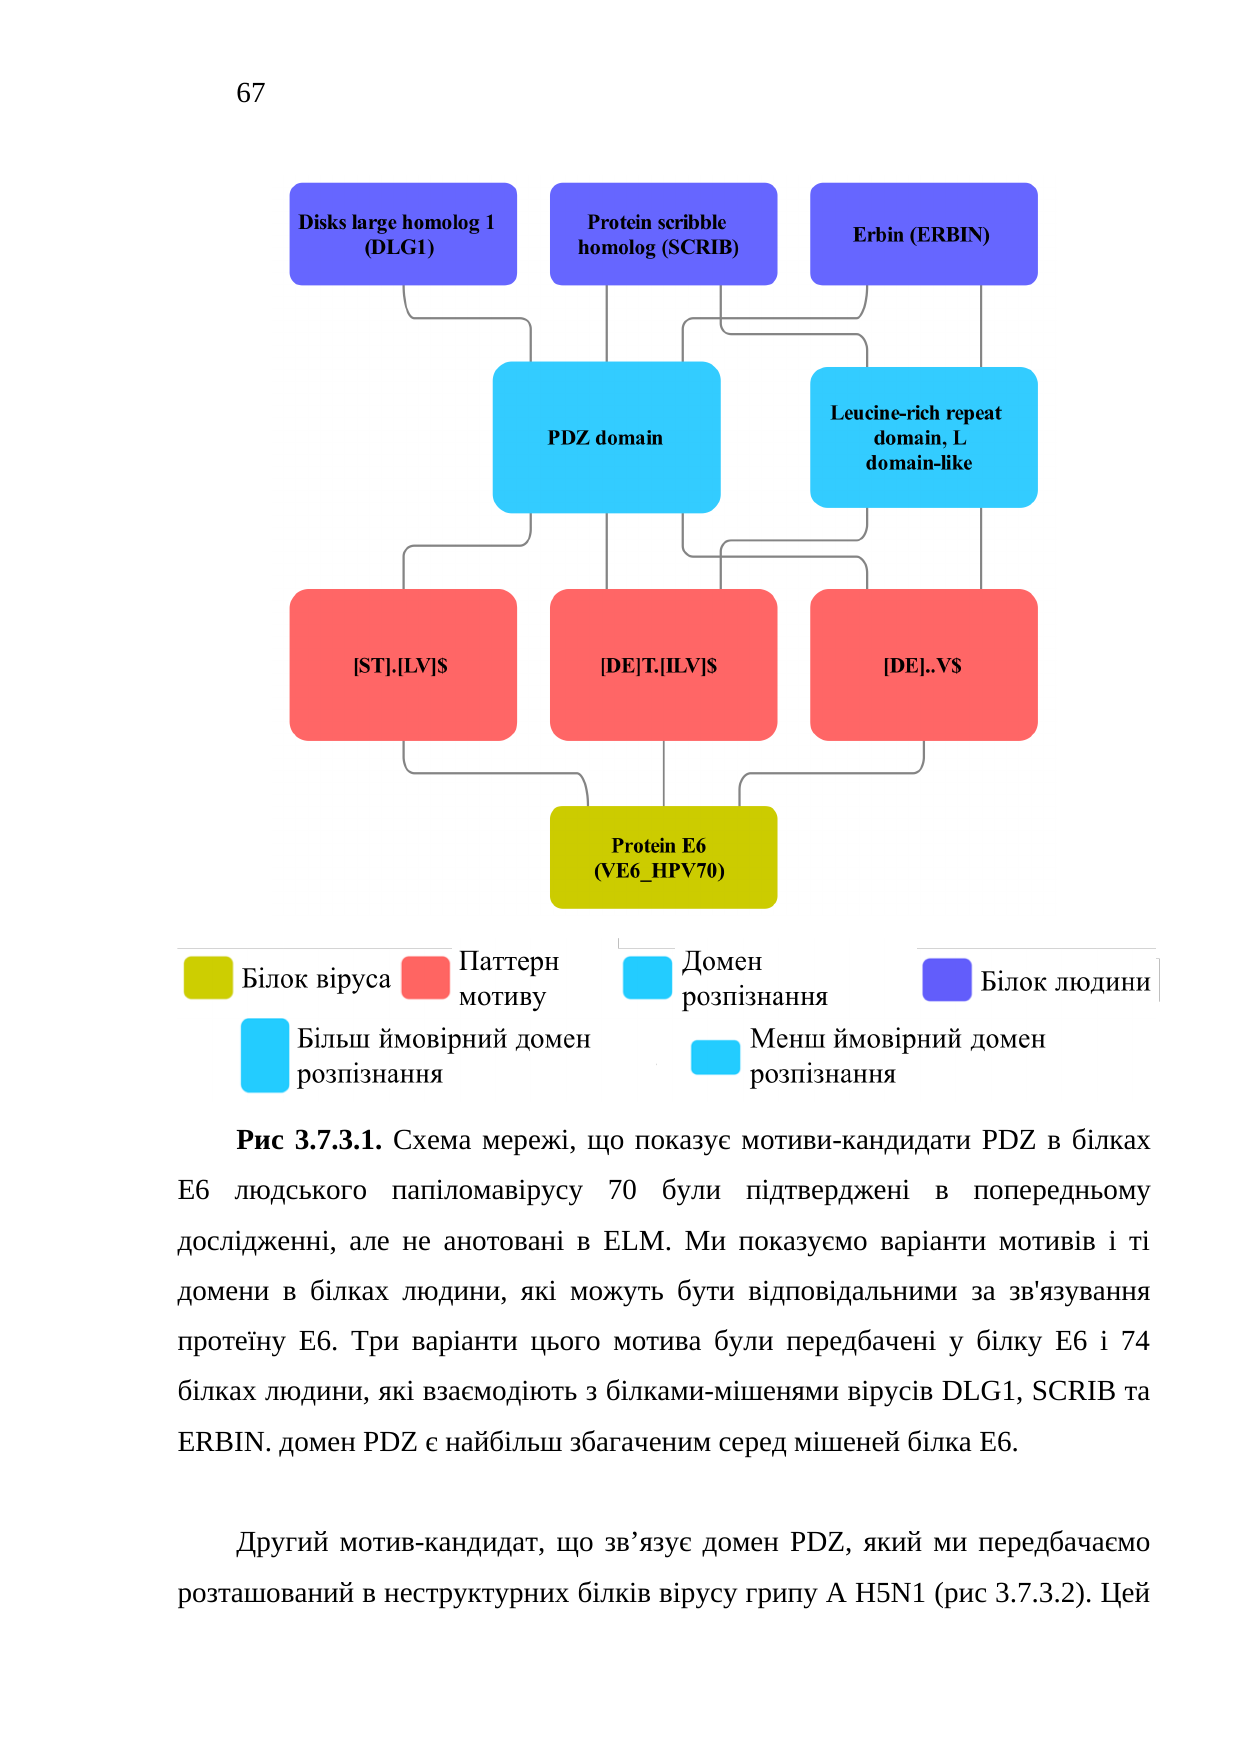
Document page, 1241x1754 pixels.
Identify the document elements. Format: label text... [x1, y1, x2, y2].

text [177, 1524, 1152, 1608]
text Рис 3.7.3.1. Схема мережі, що показує мотиви-кандидати PDZ в білках E6 людського папіломавірусу 70 були підтверджені в попередньому дослідженні, але не анотовані в ELM. Ми показуємо варіанти мотивів і ті домени в білках людини, які можуть бути відповідальними за зв'язування протеїну Е6. Три варіанти цього мотива були передбачені у білку E6 і 74 білках людини, які взаємодіють з білками-мішенями вірусів DLG1, SCRIB та ERBIN. домен PDZ є найбільш збагаченим серед мішеней білка E6. [177, 1122, 1152, 1457]
picture [177, 932, 1168, 1106]
picture [271, 175, 1058, 916]
